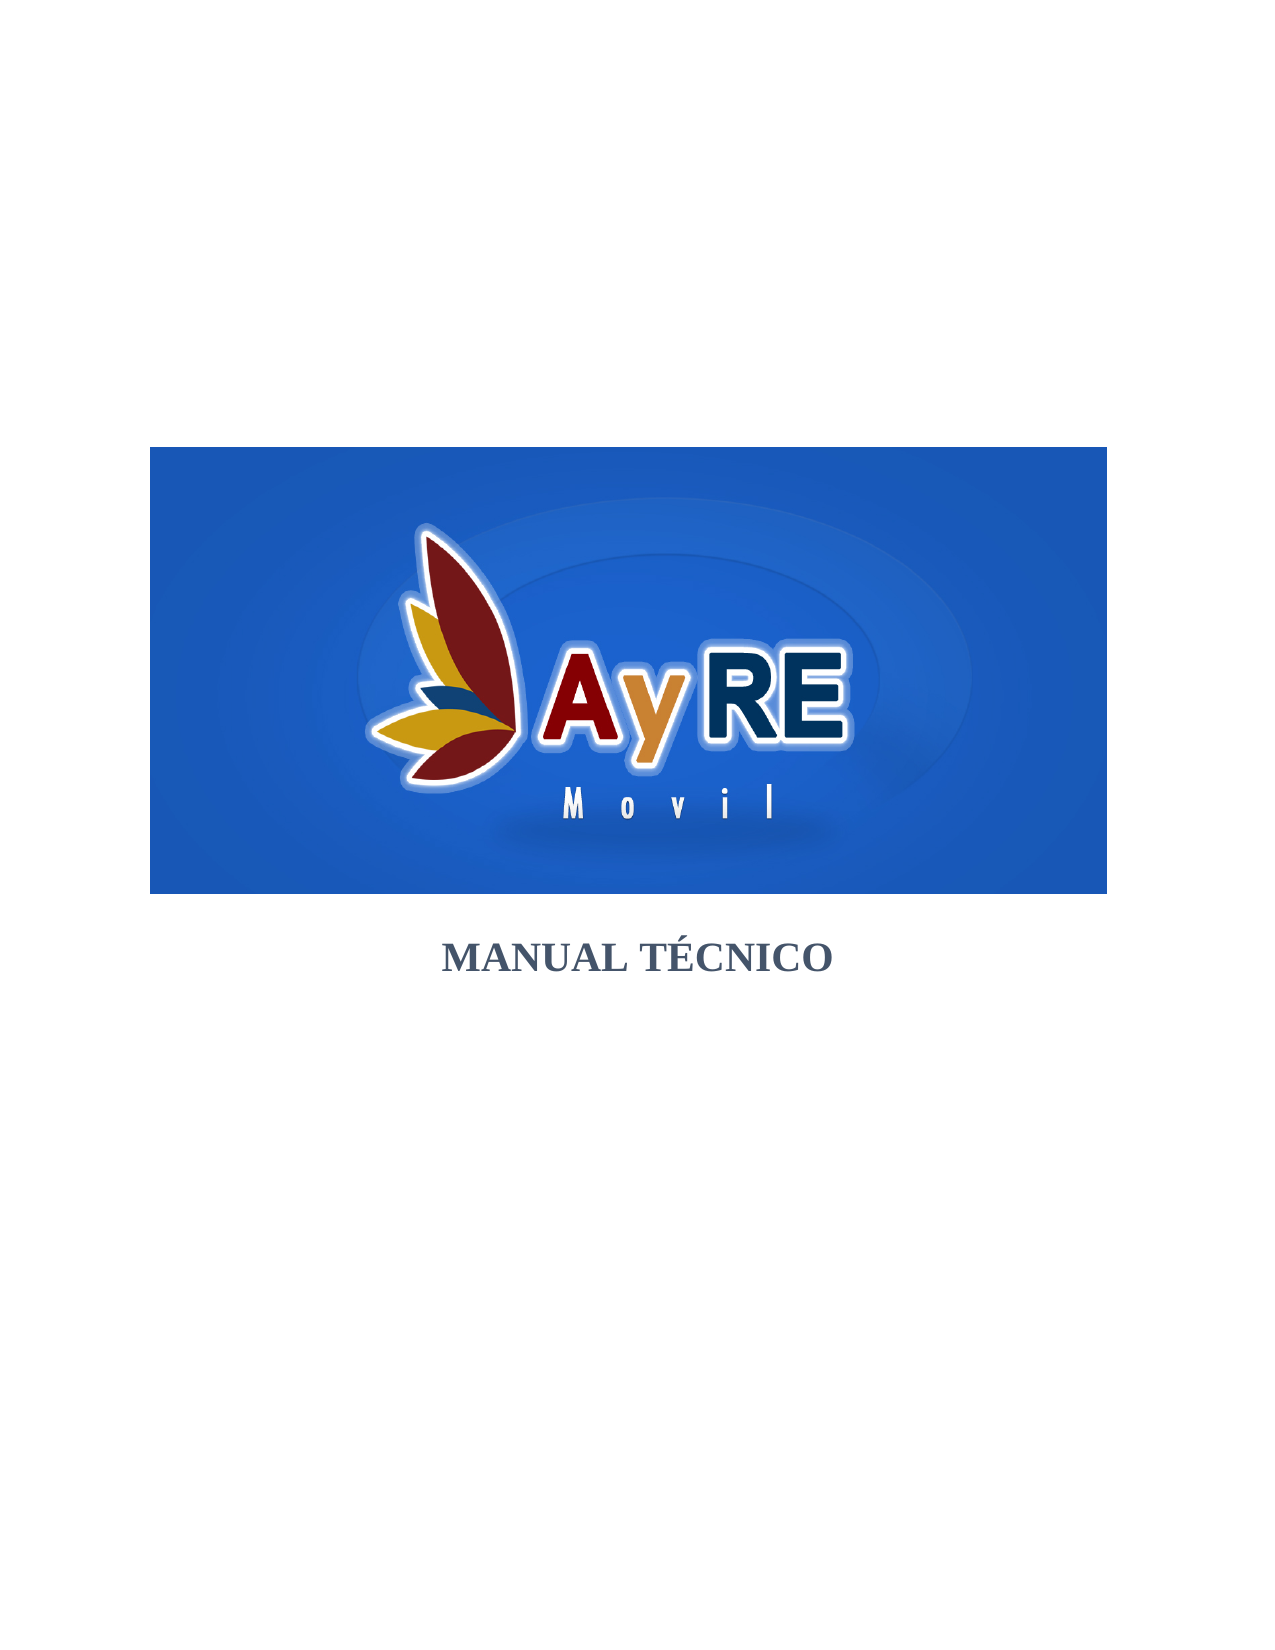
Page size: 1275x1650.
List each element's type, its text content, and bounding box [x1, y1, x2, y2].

text MANUAL TÉCNICO [150, 932, 1125, 980]
picture [150, 447, 1107, 894]
